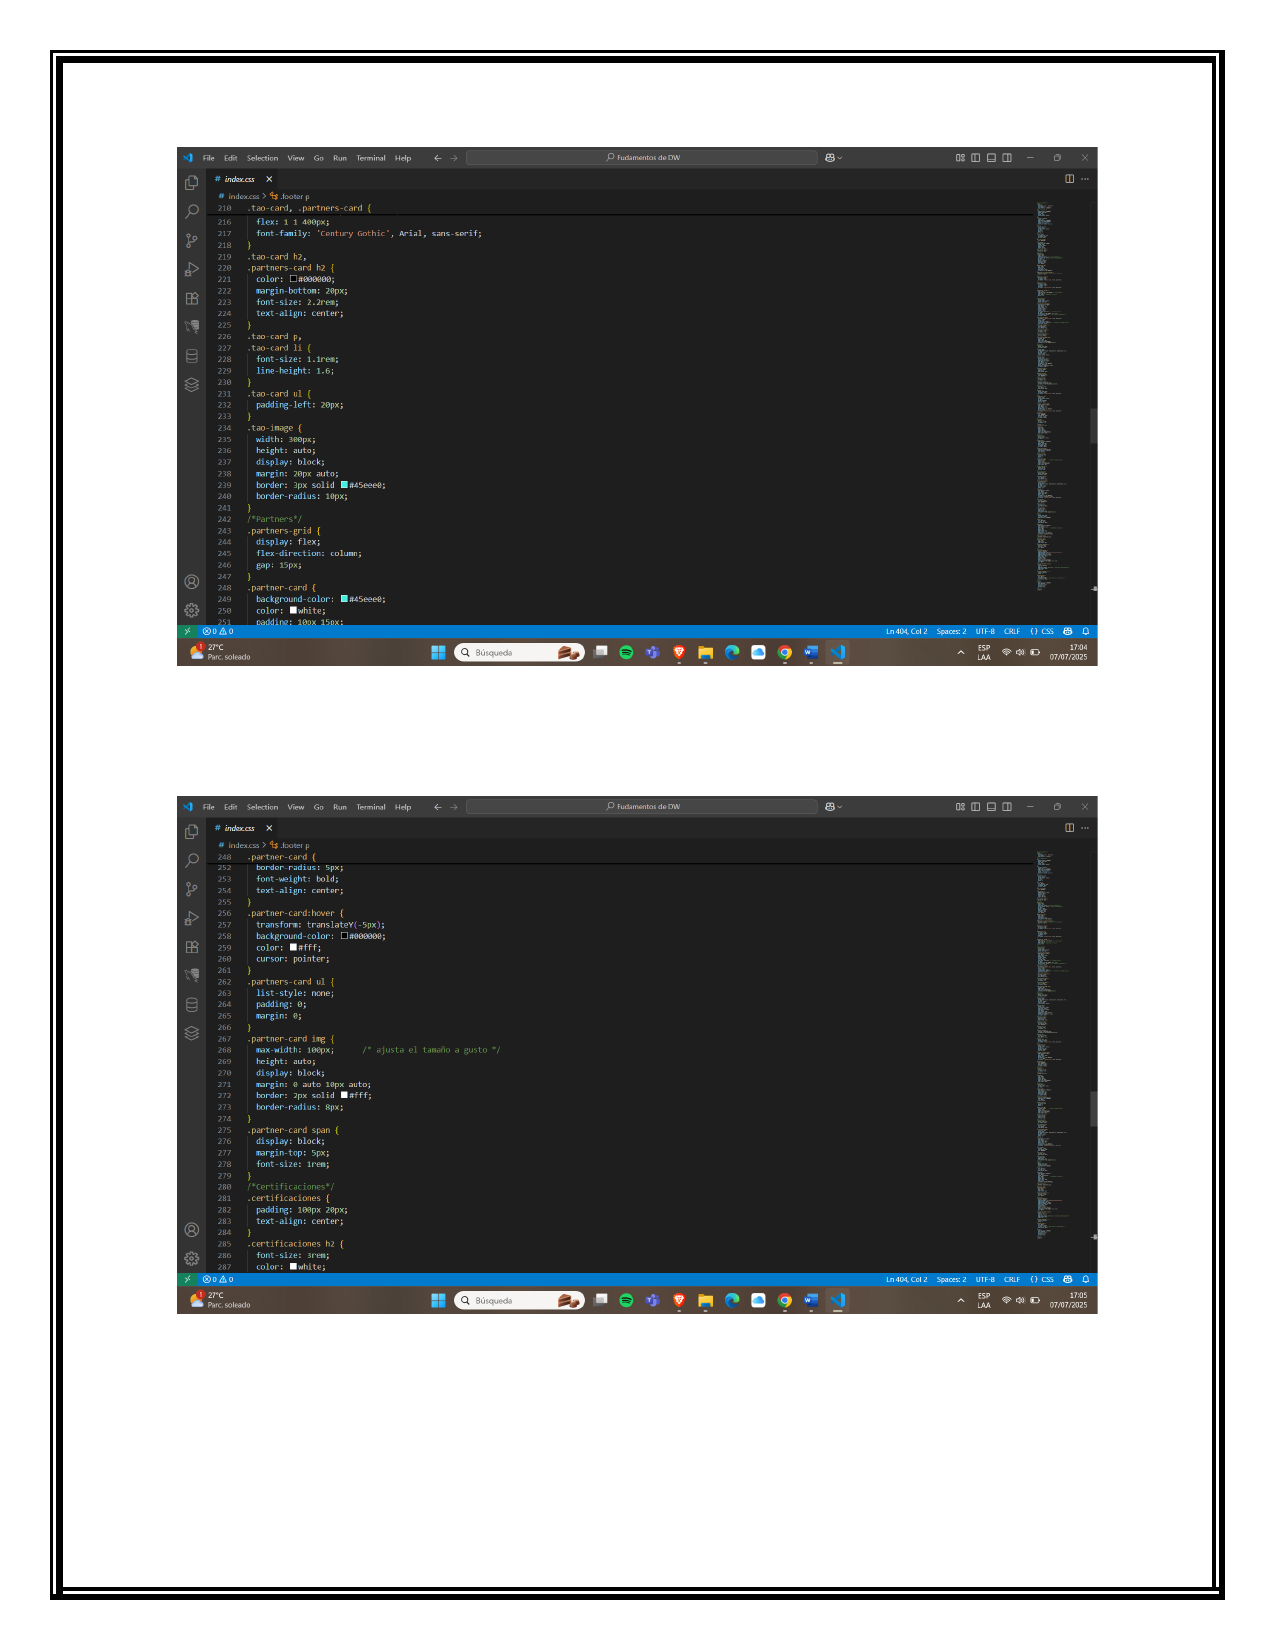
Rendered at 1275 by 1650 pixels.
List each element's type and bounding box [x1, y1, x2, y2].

picture [177, 796, 1098, 1314]
picture [177, 147, 1098, 666]
